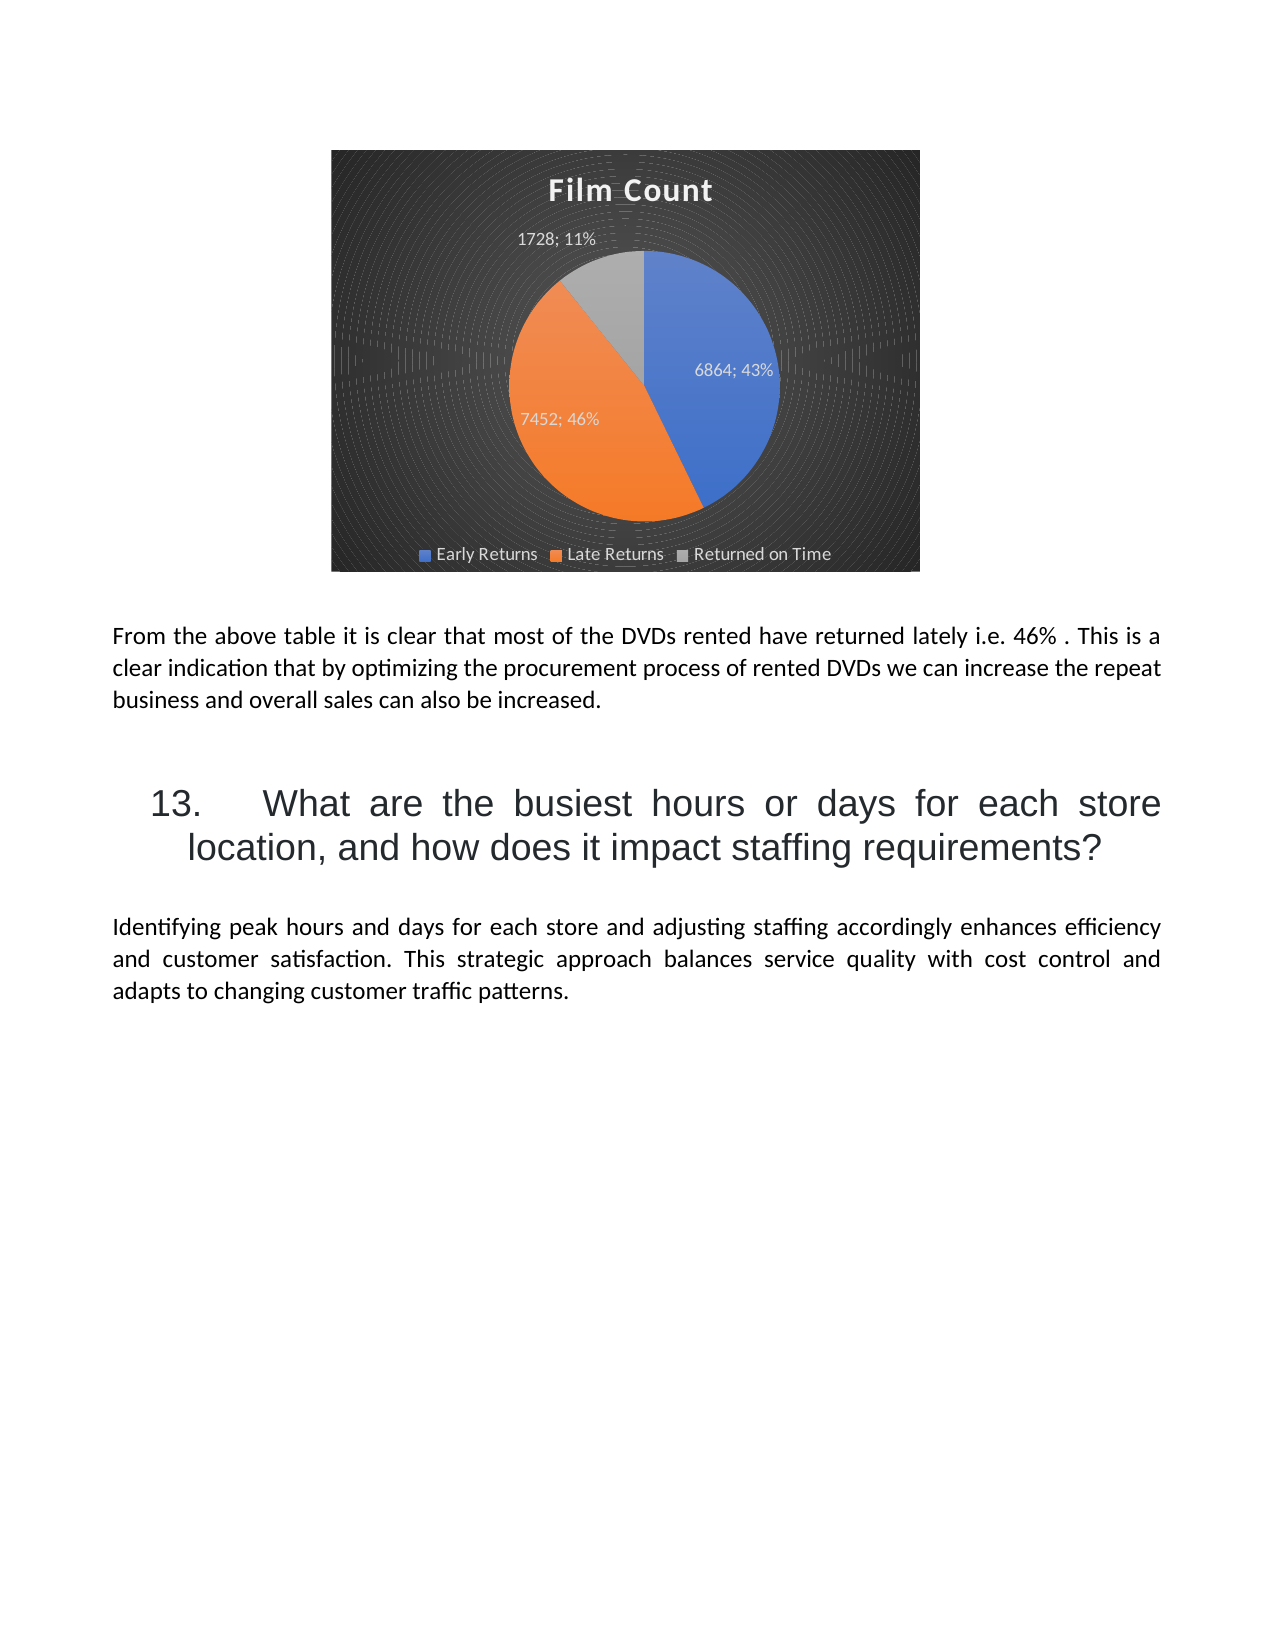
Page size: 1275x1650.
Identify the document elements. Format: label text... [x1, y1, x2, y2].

text From the above table it is clear that most of the DVDs rented have returned lately i.e. 46% . This is a clear indication that by optimizing the procurement process of rented DVDs we can increase the repeat business and overall sales can also be increased. [112, 620, 1162, 715]
text Identifying peak hours and days for each store and adjusting staffing accordingly enhances efficiency and customer satisfaction. This strategic approach balances service quality with cost control and adapts to changing customer traffic patterns. [112, 911, 1162, 1005]
list What are the busiest hours or days for each store location, and how does it impact staffing requirements? [150, 782, 1162, 868]
